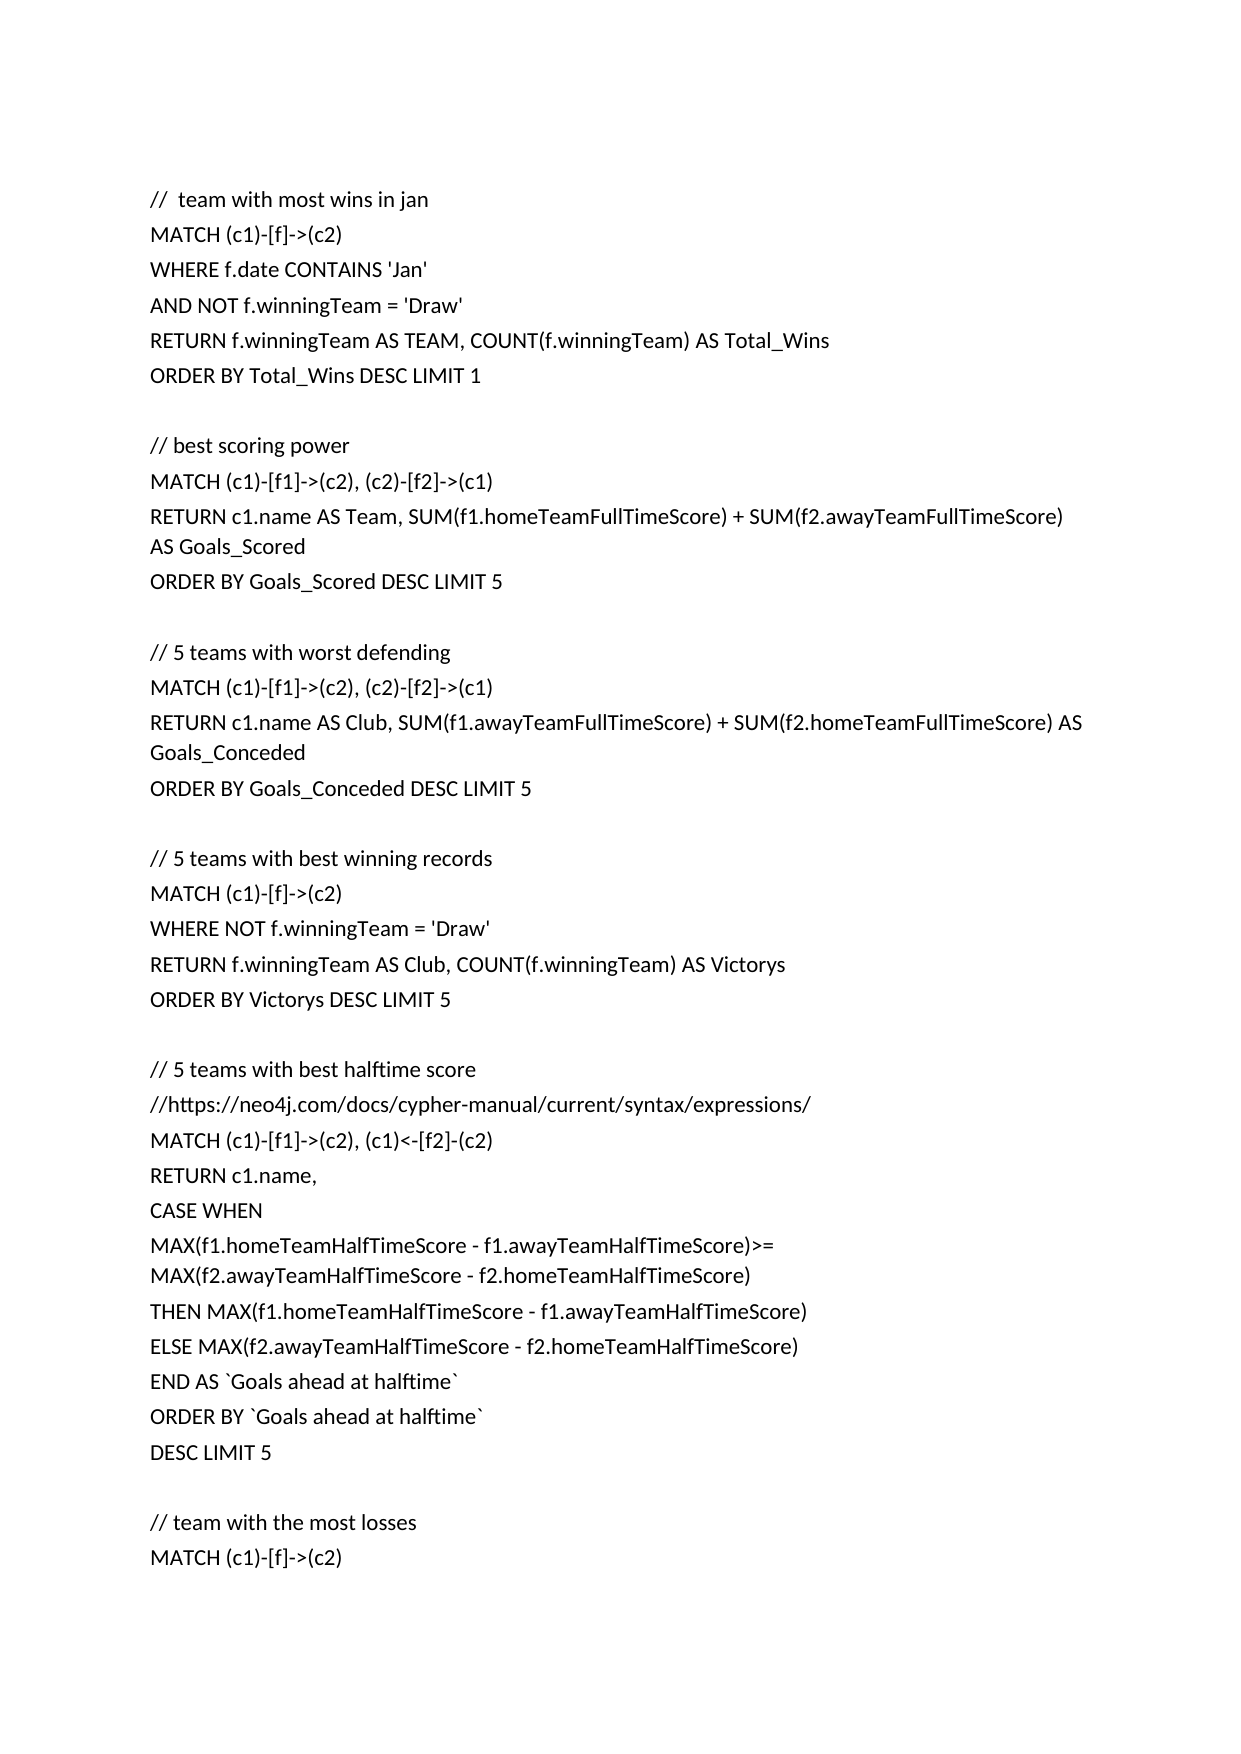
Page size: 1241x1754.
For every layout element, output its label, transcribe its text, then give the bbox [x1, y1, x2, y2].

text RETURN f.winningTeam AS Club, COUNT(f.winningTeam) AS Victorys [150, 950, 1090, 978]
text CASE WHEN [150, 1196, 1090, 1224]
text THEN MAX(f1.homeTeamHalfTimeScore - f1.awayTeamHalfTimeScore) [150, 1297, 1090, 1325]
text WHERE NOT f.winningTeam = 'Draw' [150, 914, 1090, 943]
text ORDER BY `Goals ahead at halftime` [150, 1402, 1090, 1431]
text //https://neo4j.com/docs/cypher-manual/current/syntax/expressions/ [150, 1091, 1090, 1119]
text MATCH (c1)-[f1]->(c2), (c2)-[f2]->(c1) [150, 673, 1090, 701]
text RETURN c1.name AS Club, SUM(f1.awayTeamFullTimeScore) + SUM(f2.homeTeamFullTimeScore) AS Goals_Conceded [150, 708, 1090, 767]
text ORDER BY Victorys DESC LIMIT 5 [150, 985, 1090, 1013]
text // team with the most losses [150, 1508, 1090, 1536]
text DESC LIMIT 5 [150, 1438, 1090, 1466]
text MATCH (c1)-[f1]->(c2), (c1)<-[f2]-(c2) [150, 1126, 1090, 1154]
text END AS `Goals ahead at halftime` [150, 1367, 1090, 1395]
text MATCH (c1)-[f1]->(c2), (c2)-[f2]->(c1) [150, 467, 1090, 495]
text RETURN f.winningTeam AS TEAM, COUNT(f.winningTeam) AS Total_Wins [150, 326, 1090, 354]
text MATCH (c1)-[f]->(c2) [150, 1543, 1090, 1571]
text // team with most wins in jan [150, 185, 1090, 213]
text ELSE MAX(f2.awayTeamHalfTimeScore - f2.homeTeamHalfTimeScore) [150, 1332, 1090, 1360]
text MATCH (c1)-[f]->(c2) [150, 879, 1090, 907]
text ORDER BY Goals_Conceded DESC LIMIT 5 [150, 774, 1090, 802]
text ORDER BY Total_Wins DESC LIMIT 1 [150, 361, 1090, 389]
text RETURN c1.name AS Team, SUM(f1.homeTeamFullTimeScore) + SUM(f2.awayTeamFullTimeScore) AS Goals_Scored [150, 502, 1090, 560]
text // 5 teams with worst defending [150, 638, 1090, 666]
text ORDER BY Goals_Scored DESC LIMIT 5 [150, 567, 1090, 596]
text MAX(f1.homeTeamHalfTimeScore - f1.awayTeamHalfTimeScore)>= MAX(f2.awayTeamHalfTimeScore - f2.homeTeamHalfTimeScore) [150, 1231, 1090, 1290]
text // best scoring power [150, 432, 1090, 460]
text MATCH (c1)-[f]->(c2) [150, 220, 1090, 248]
text WHERE f.date CONTAINS 'Jan' [150, 256, 1090, 284]
text RETURN c1.name, [150, 1161, 1090, 1189]
text // 5 teams with best winning records [150, 844, 1090, 872]
text AND NOT f.winningTeam = 'Draw' [150, 291, 1090, 319]
text // 5 teams with best halftime score [150, 1055, 1090, 1083]
